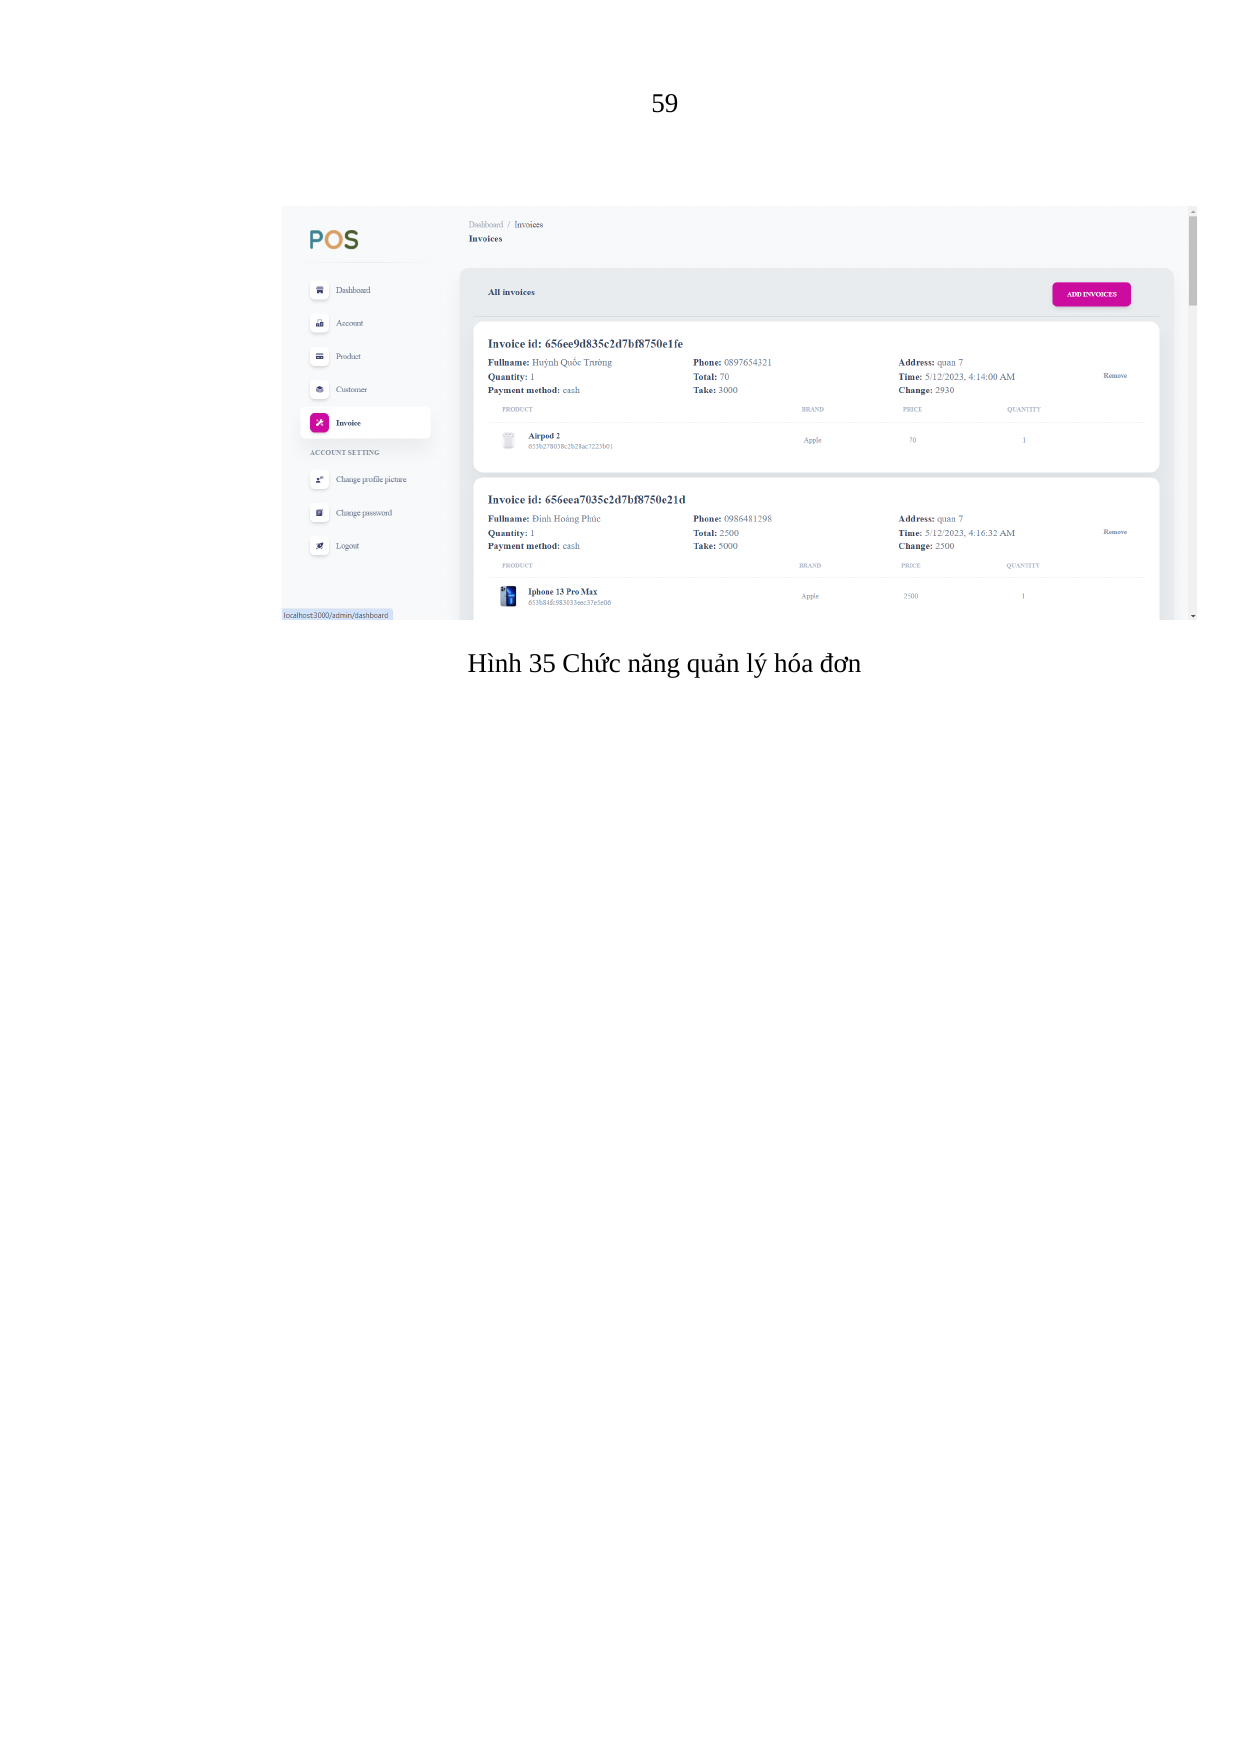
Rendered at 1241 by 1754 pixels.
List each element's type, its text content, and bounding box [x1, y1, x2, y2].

text Hình 35 Chức năng quản lý hóa đơn [207, 648, 1122, 679]
picture [281, 206, 1198, 620]
